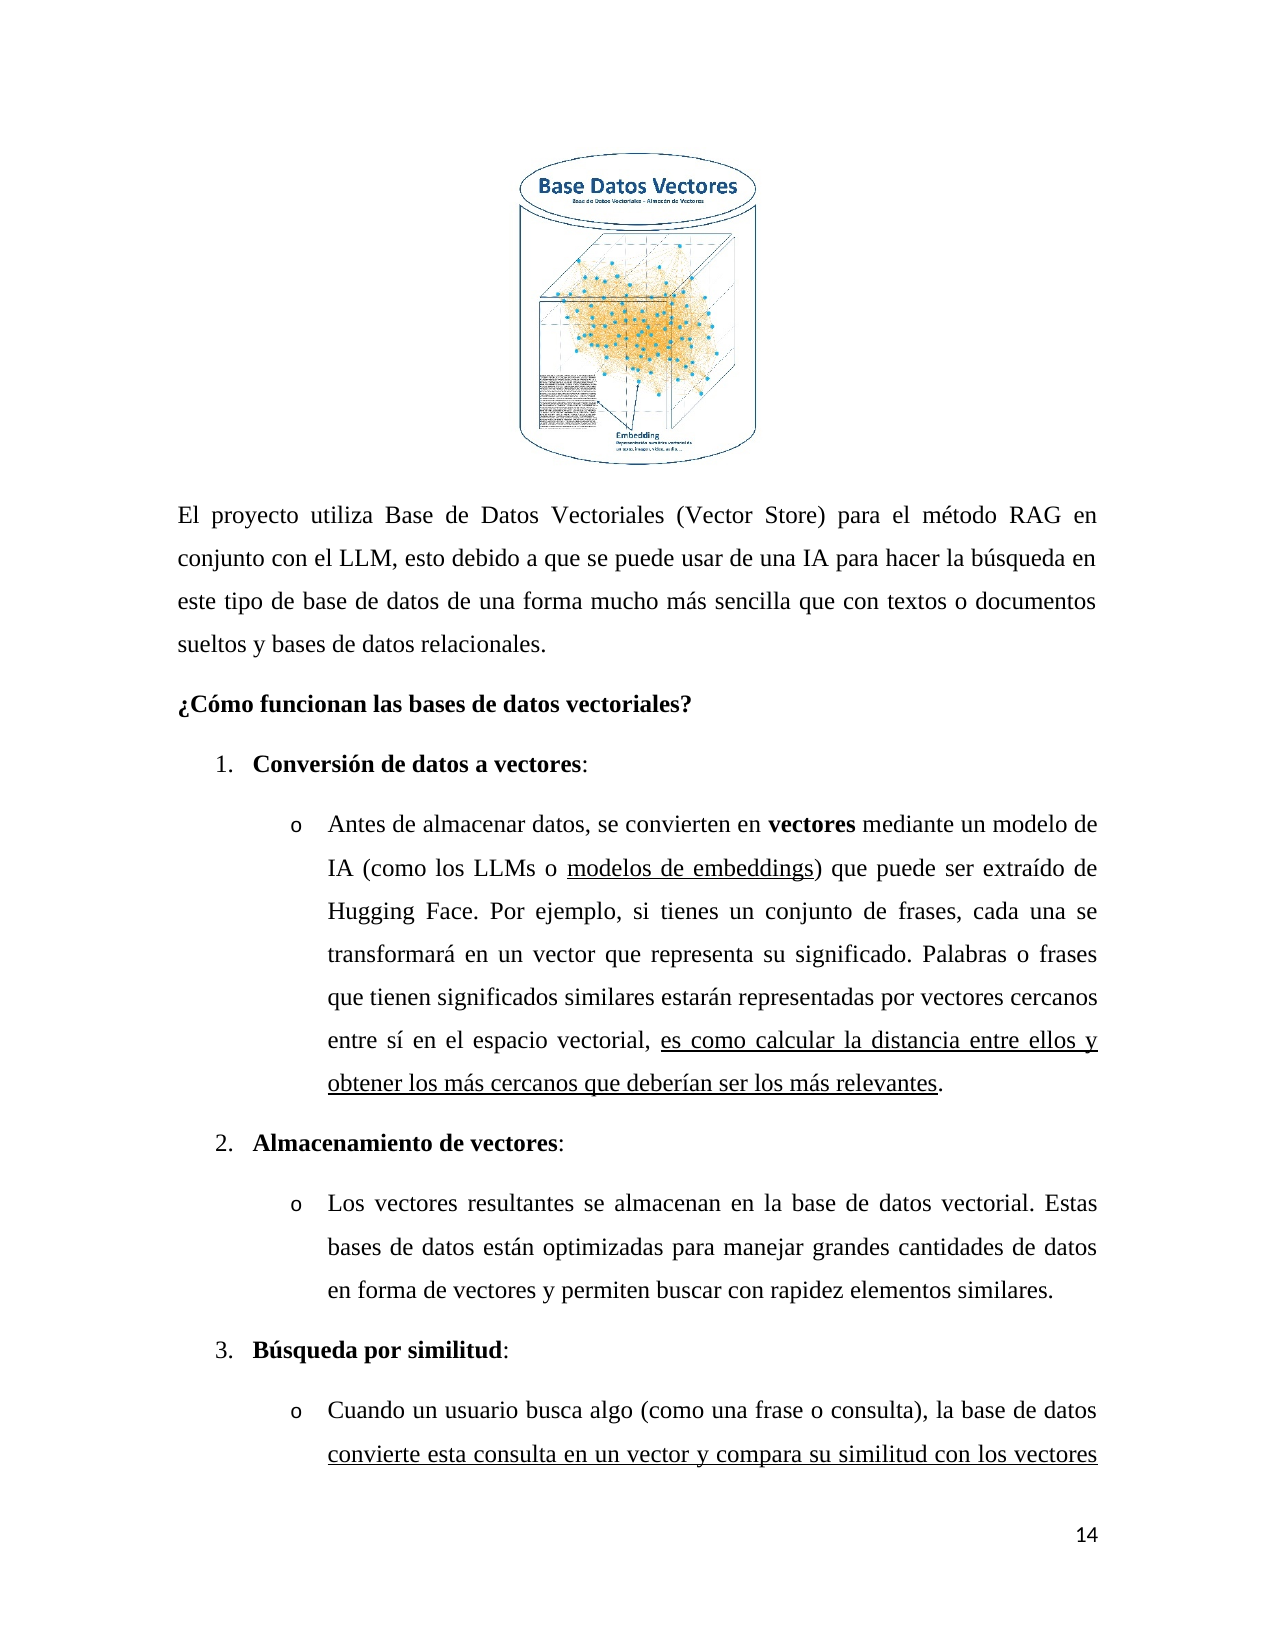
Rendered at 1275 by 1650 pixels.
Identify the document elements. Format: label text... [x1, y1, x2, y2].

list Conversión de datos a vectores: [215, 749, 1098, 778]
list Almacenamiento de vectores: [215, 1128, 1098, 1157]
list Los vectores resultantes se almacenan en la base de datos vectorial. Estas bases de datos están optimizadas para manejar grandes cantidades de datos en forma de vectores y permiten buscar con rapidez elementos similares. [290, 1188, 1098, 1304]
picture [476, 147, 799, 470]
text El proyecto utiliza Base de Datos Vectoriales (Vector Store) para el método RAG en conjunto con el LLM, esto debido a que se puede usar de una IA para hacer la búsqueda en este tipo de base de datos de una forma mucho más sencilla que con textos o documentos sueltos y bases de datos relacionales. [177, 500, 1098, 658]
text ¿Cómo funcionan las bases de datos vectoriales? [177, 689, 1098, 718]
list Antes de almacenar datos, se convierten en vectores mediante un modelo de IA (como los LLMs o modelos de embeddings) que puede ser extraído de Hugging Face. Por ejemplo, si tienes un conjunto de frases, cada una se transformará en un vector que representa su significado. Palabras o frases que tienen significados similares estarán representadas por vectores cercanos entre sí en el espacio vectorial, es como calcular la distancia entre ellos y obtener los más cercanos que deberían ser los más relevantes. [290, 809, 1098, 1097]
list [290, 1395, 1098, 1467]
list Búsqueda por similitud: [215, 1335, 1098, 1364]
